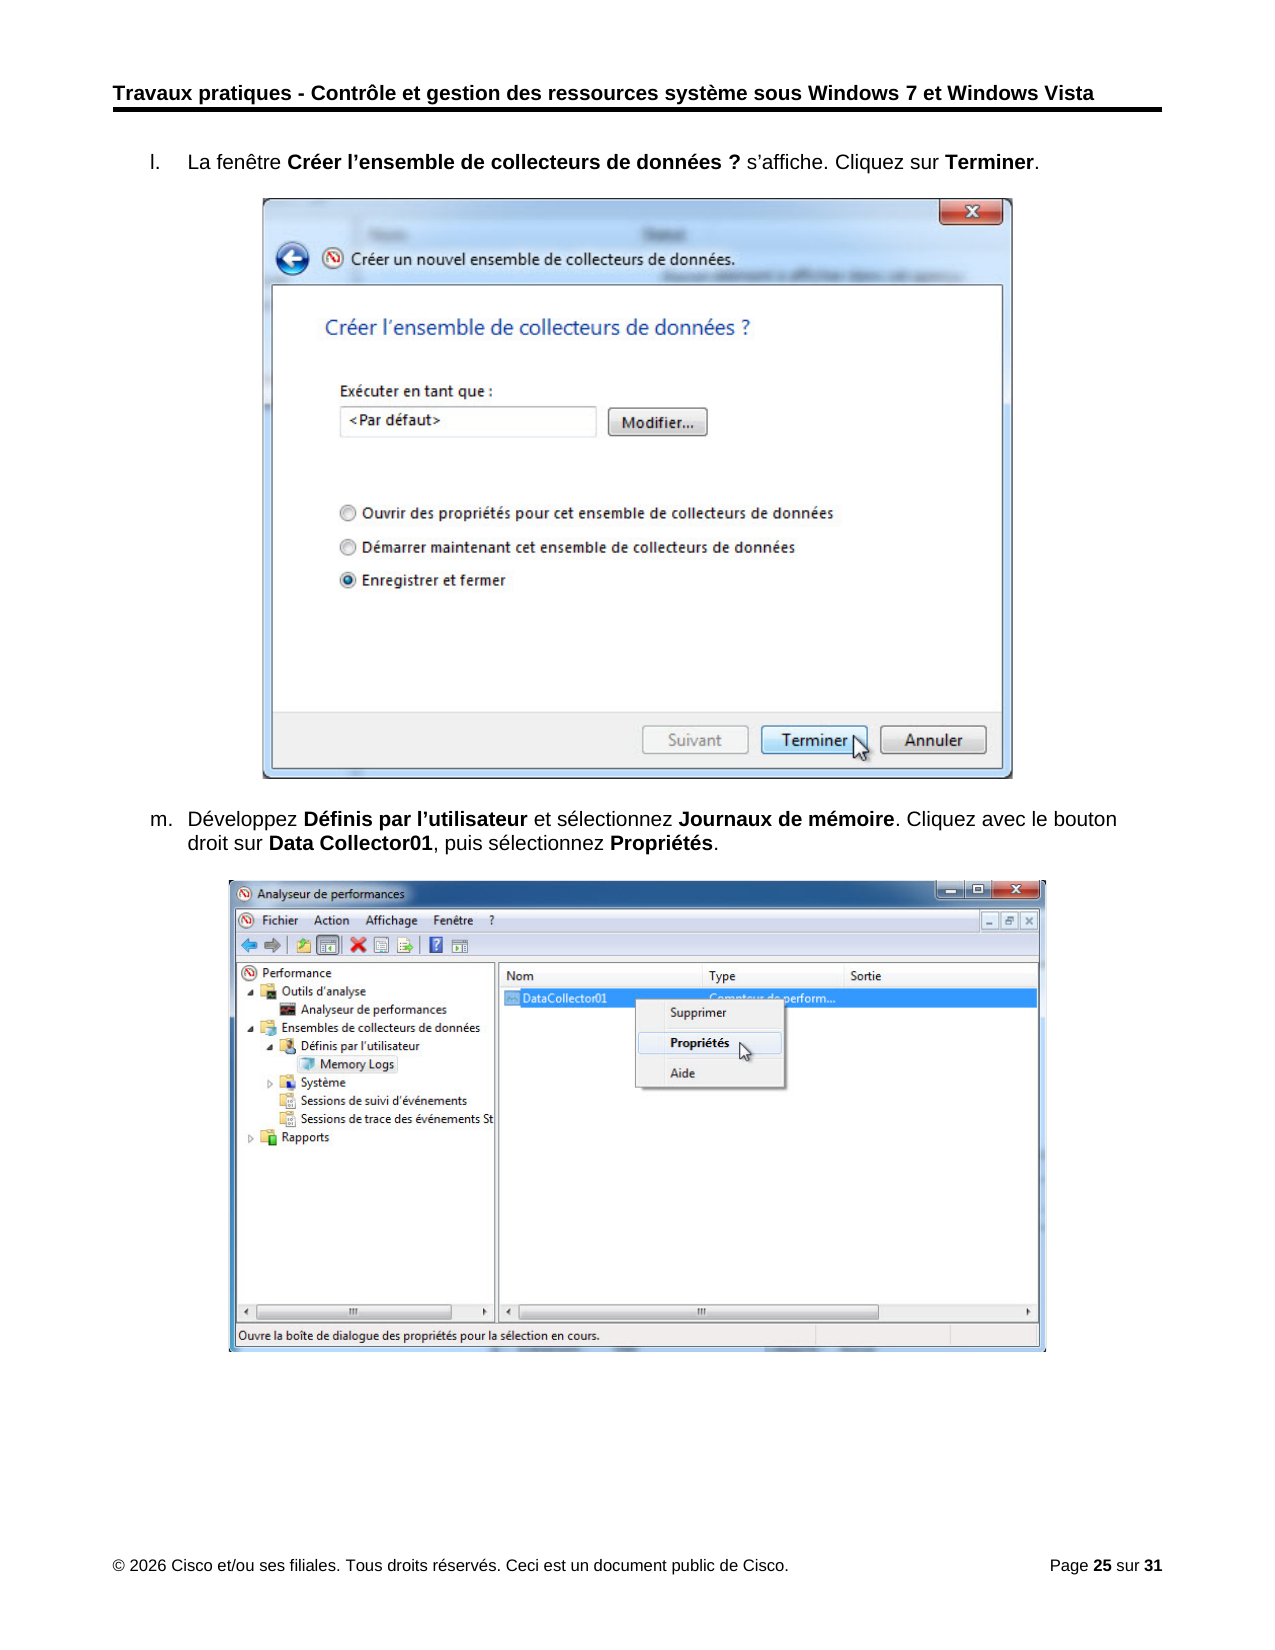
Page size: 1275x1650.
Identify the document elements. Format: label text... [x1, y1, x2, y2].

picture [228, 880, 1047, 1352]
picture [262, 198, 1013, 779]
text Développez Définis par l’utilisateur et sélectionnez Journaux de mémoire. Cliquez avec le bouton droit sur Data Collector01, puis sélectionnez Propriétés. [150, 807, 1162, 855]
text La fenêtre Créer l’ensemble de collecteurs de données ? s’affiche. Cliquez sur Terminer. [150, 150, 1162, 174]
